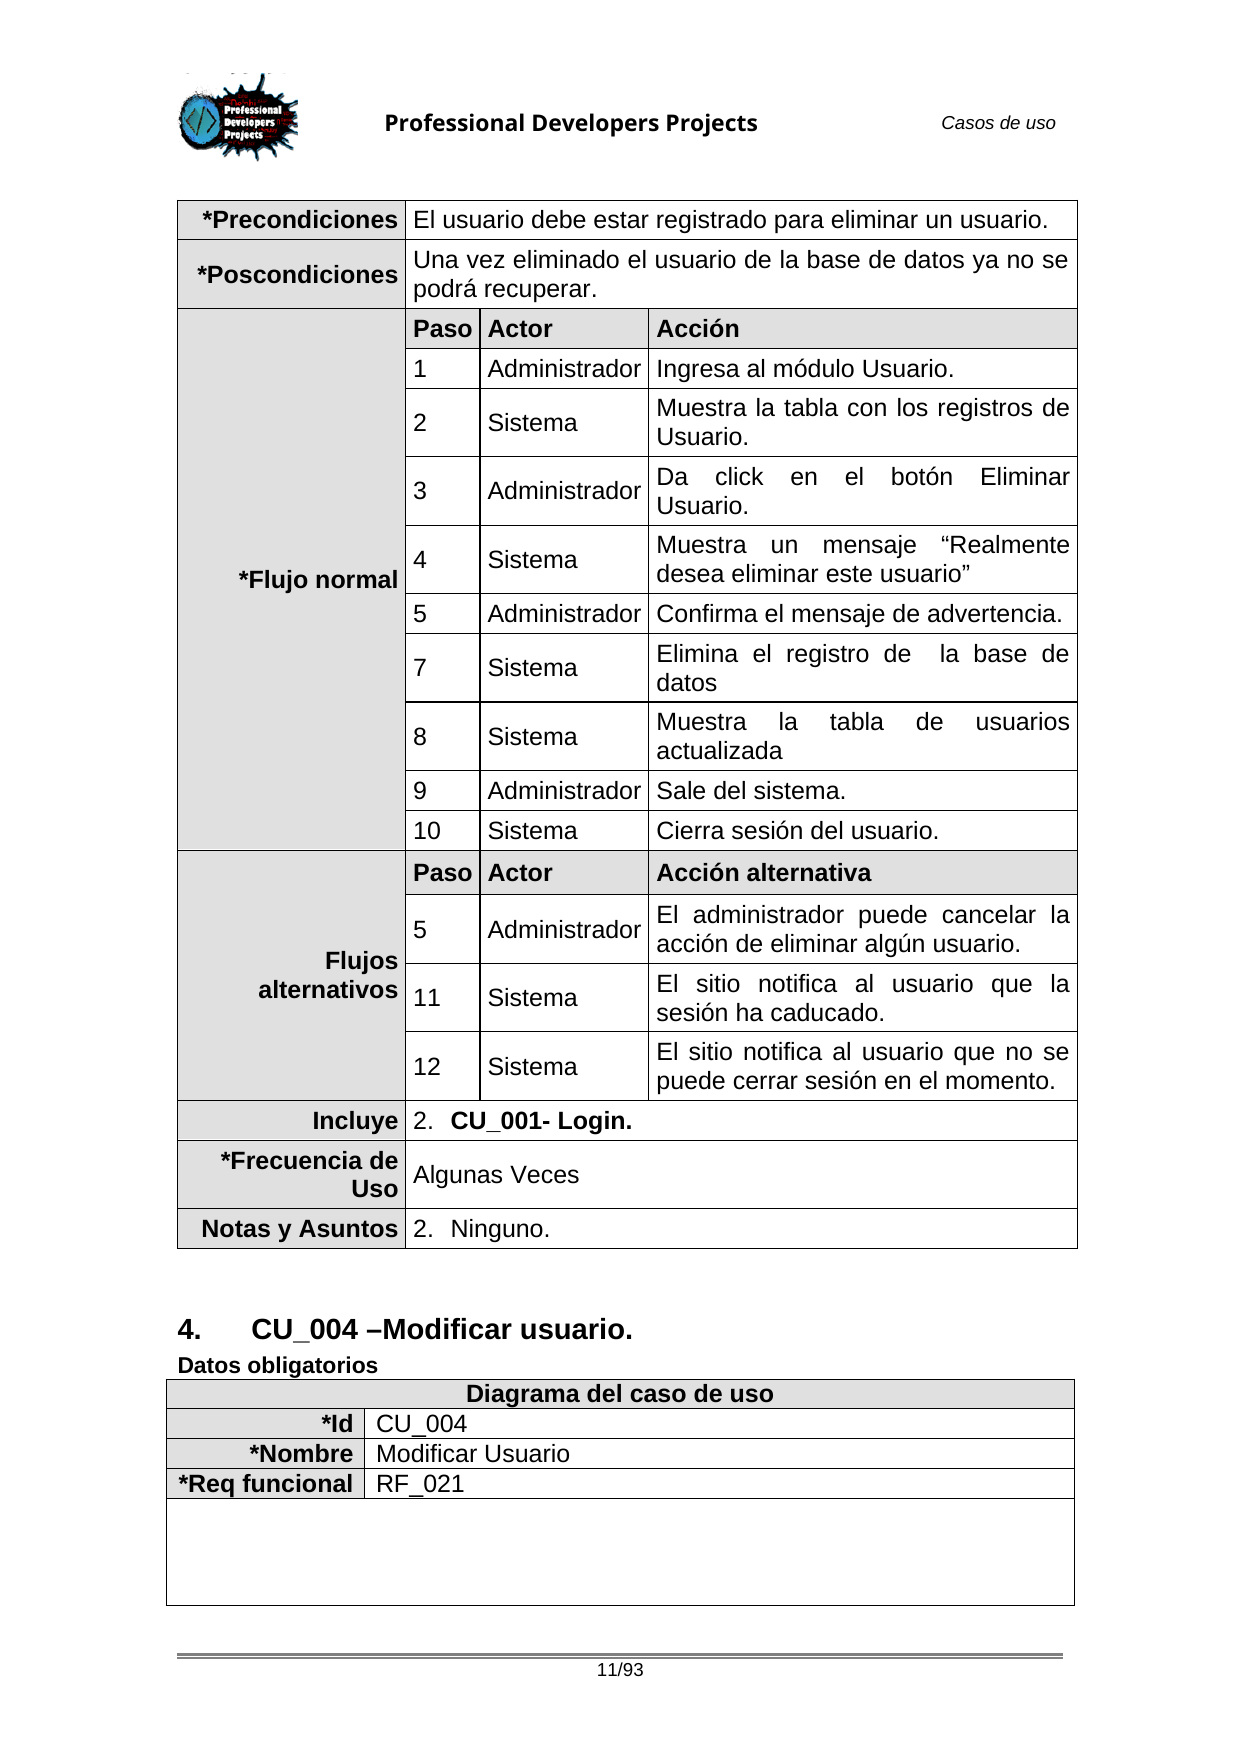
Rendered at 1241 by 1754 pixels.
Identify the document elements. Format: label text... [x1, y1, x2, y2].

table_cell Muestra un mensaje “Realmente desea eliminar este usuario” [649, 526, 1077, 593]
table_cell CU_001- Login. [406, 1101, 1077, 1139]
table_cell Elimina el registro de la base de datos [649, 634, 1077, 701]
table_cell Sistema [481, 389, 648, 456]
table_cell 1 [406, 349, 479, 387]
table_cell RF_021 [365, 1469, 1074, 1498]
table_cell Notas y Asuntos [178, 1209, 405, 1248]
table_cell Da click en el botón Eliminar Usuario. [649, 457, 1077, 524]
table_cell 12 [406, 1032, 479, 1100]
table_cell *Id [167, 1409, 364, 1438]
picture [177, 73, 298, 171]
table_cell Muestra la tabla de usuarios actualizada [649, 703, 1077, 770]
table_cell *Nombre [167, 1439, 364, 1468]
table_cell Sistema [481, 1032, 648, 1100]
table_cell CU_004 [365, 1409, 1074, 1438]
table_cell Flujos alternativos [178, 851, 405, 1100]
table_cell 8 [406, 703, 479, 770]
table_cell Administrador [481, 349, 648, 387]
table_cell Paso [406, 851, 479, 894]
table_cell Ingresa al módulo Usuario. [649, 349, 1077, 387]
table_cell 11 [406, 964, 479, 1031]
table_cell *Poscondiciones [178, 240, 405, 308]
table_cell 2 [406, 389, 479, 456]
table_cell [167, 1499, 1074, 1605]
table_cell Sistema [481, 703, 648, 770]
table_cell *Precondiciones [178, 201, 405, 239]
table_cell *Flujo normal [178, 309, 405, 849]
table_cell 4 [406, 526, 479, 593]
table_cell Sistema [481, 964, 648, 1031]
table_cell Sistema [481, 811, 648, 849]
table_cell El sitio notifica al usuario que la sesión ha caducado. [649, 964, 1077, 1031]
table_cell Administrador [481, 895, 648, 963]
table_cell *Frecuencia de Uso [178, 1141, 405, 1208]
table_header Diagrama del caso de uso [167, 1380, 1074, 1408]
table_cell Actor [481, 309, 648, 348]
table_cell 7 [406, 634, 479, 701]
table_cell 10 [406, 811, 479, 849]
table_cell Modificar Usuario [365, 1439, 1074, 1468]
table_cell 5 [406, 594, 479, 633]
table_cell Cierra sesión del usuario. [649, 811, 1077, 849]
table_cell Confirma el mensaje de advertencia. [649, 594, 1077, 633]
table_cell Sistema [481, 526, 648, 593]
table_cell Sale del sistema. [649, 771, 1077, 810]
table_cell Paso [406, 309, 479, 348]
table_cell Una vez eliminado el usuario de la base de datos ya no se podrá recuperar. [406, 240, 1077, 308]
table_cell Administrador [481, 771, 648, 810]
table_cell Sistema [481, 634, 648, 701]
table_cell Administrador [481, 594, 648, 633]
table_cell Algunas Veces [406, 1141, 1077, 1208]
table_cell Muestra la tabla con los registros de Usuario. [649, 389, 1077, 456]
table_cell *Req funcional [167, 1469, 364, 1498]
text Datos obligatorios [177, 1352, 1063, 1378]
table_cell 3 [406, 457, 479, 524]
table_cell Incluye [178, 1101, 405, 1139]
table_cell El sitio notifica al usuario que no se puede cerrar sesión en el momento. [649, 1032, 1077, 1100]
table_cell El administrador puede cancelar la acción de eliminar algún usuario. [649, 895, 1077, 963]
table_cell 9 [406, 771, 479, 810]
subtitle CU_004 –Modificar usuario. [177, 1312, 1063, 1346]
table_cell Actor [481, 851, 648, 894]
table_cell Administrador [481, 457, 648, 524]
table_cell El usuario debe estar registrado para eliminar un usuario. [406, 201, 1077, 239]
table_cell Acción [649, 309, 1077, 348]
table_cell Ninguno. [406, 1209, 1077, 1248]
table_cell 5 [406, 895, 479, 963]
table_cell Acción alternativa [649, 851, 1077, 894]
